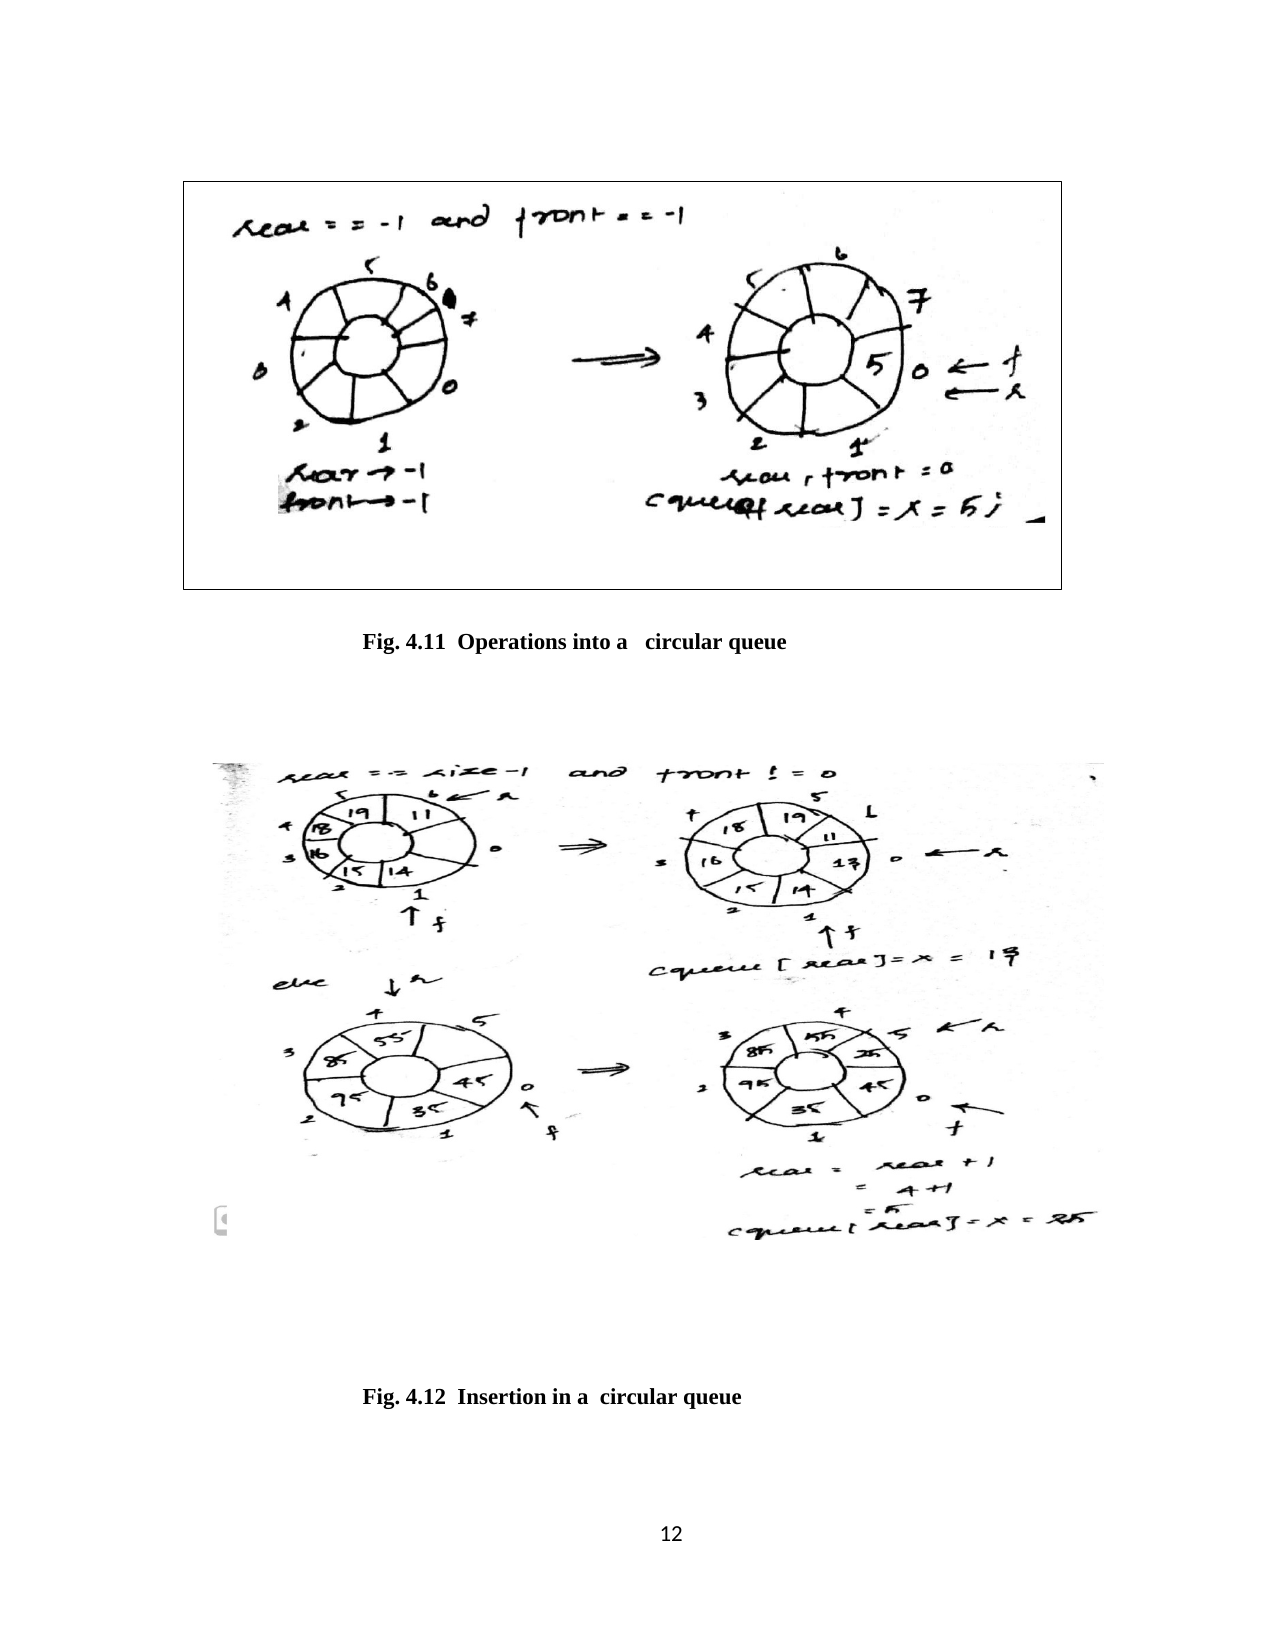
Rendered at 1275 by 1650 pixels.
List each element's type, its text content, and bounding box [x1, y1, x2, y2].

picture [212, 759, 1104, 1240]
text Fig. 4.12 Insertion in a circular queue [287, 1362, 1204, 1409]
text Fig. 4.11 Operations into a circular queue [287, 607, 1204, 654]
picture [198, 189, 1046, 528]
